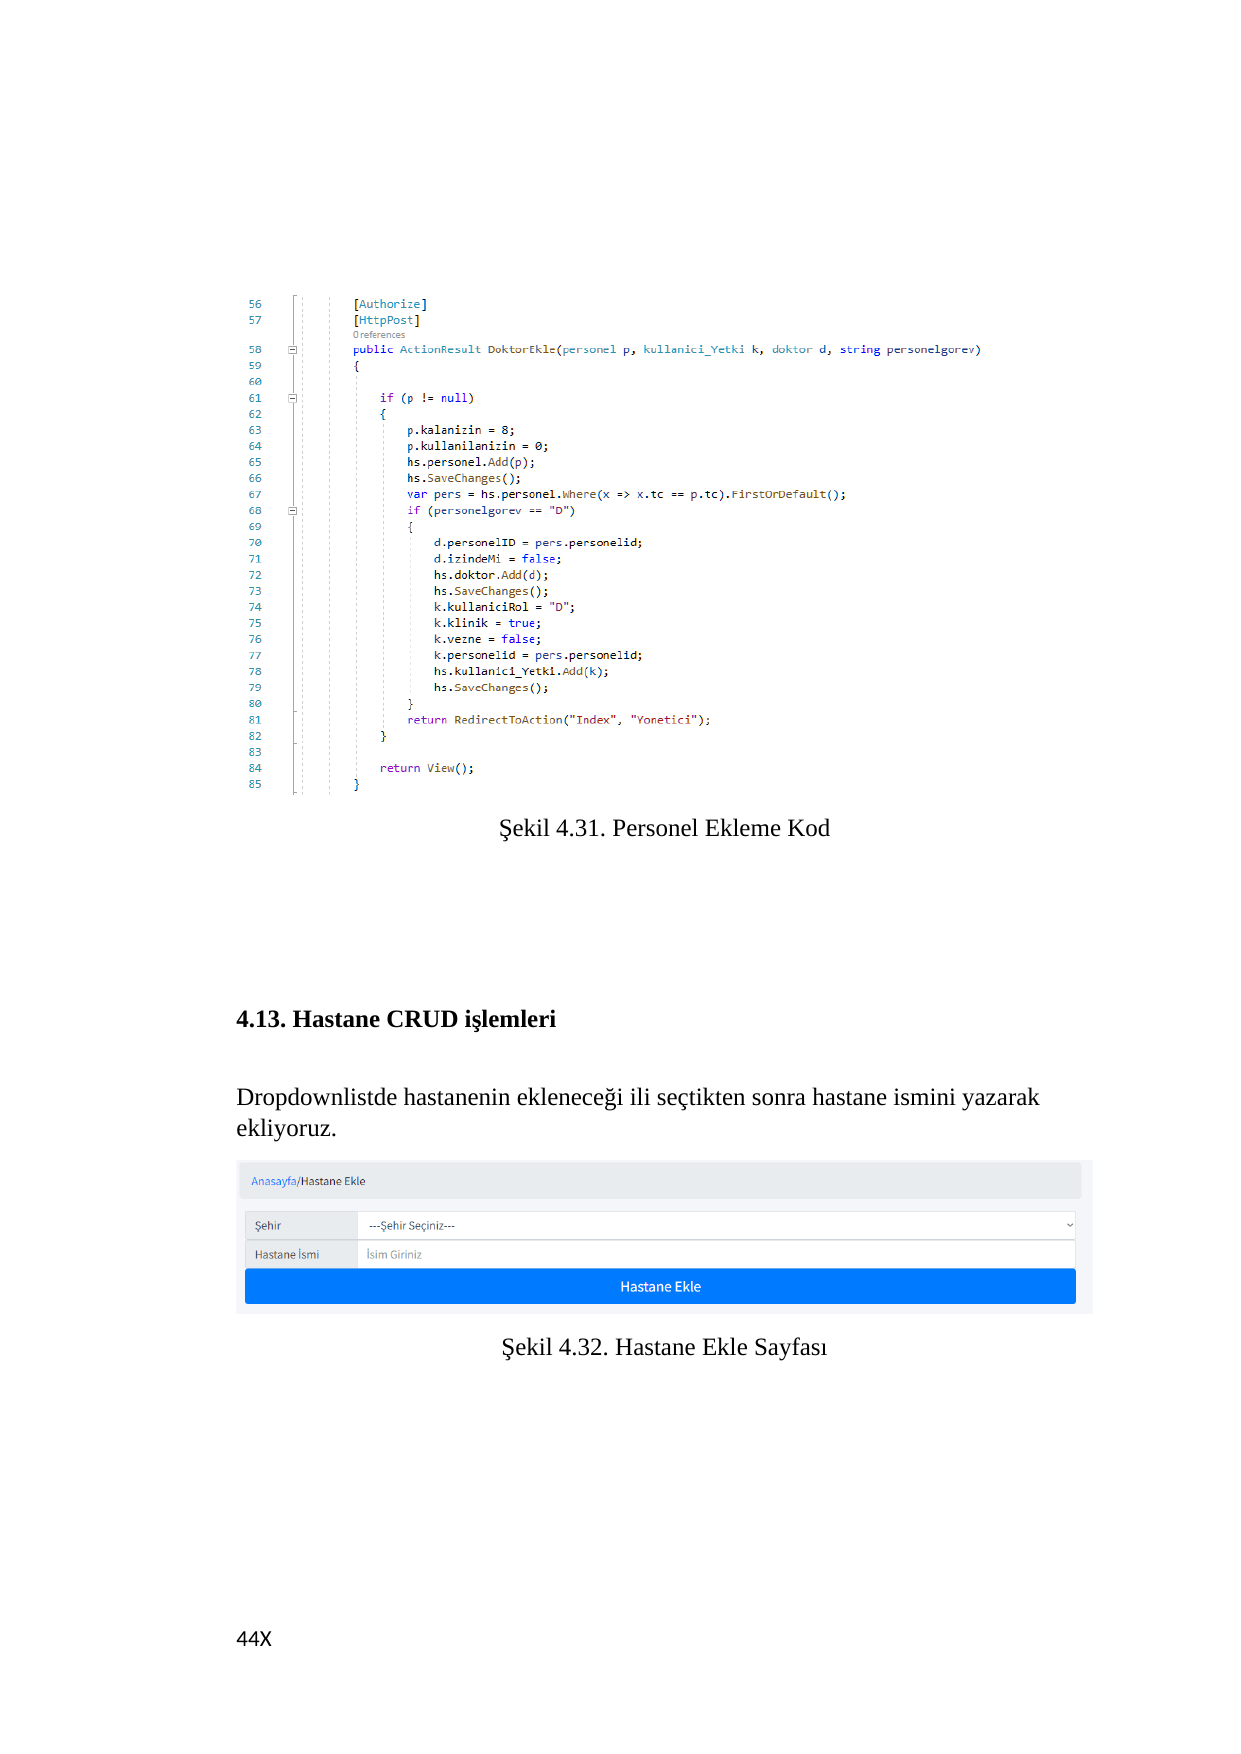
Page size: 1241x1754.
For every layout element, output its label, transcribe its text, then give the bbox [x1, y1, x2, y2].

text Şekil 4.32. Hastane Ekle Sayfası [236, 1332, 1093, 1361]
text Şekil 4.31. Personel Ekleme Kod [236, 813, 1093, 842]
subtitle 4.13. Hastane CRUD işlemleri [236, 1004, 1093, 1033]
picture [236, 295, 1093, 795]
picture [236, 1160, 1093, 1314]
text Dropdownlistde hastanenin ekleneceği ili seçtikten sonra hastane ismini yazarak ekliyoruz. [236, 1082, 1093, 1142]
